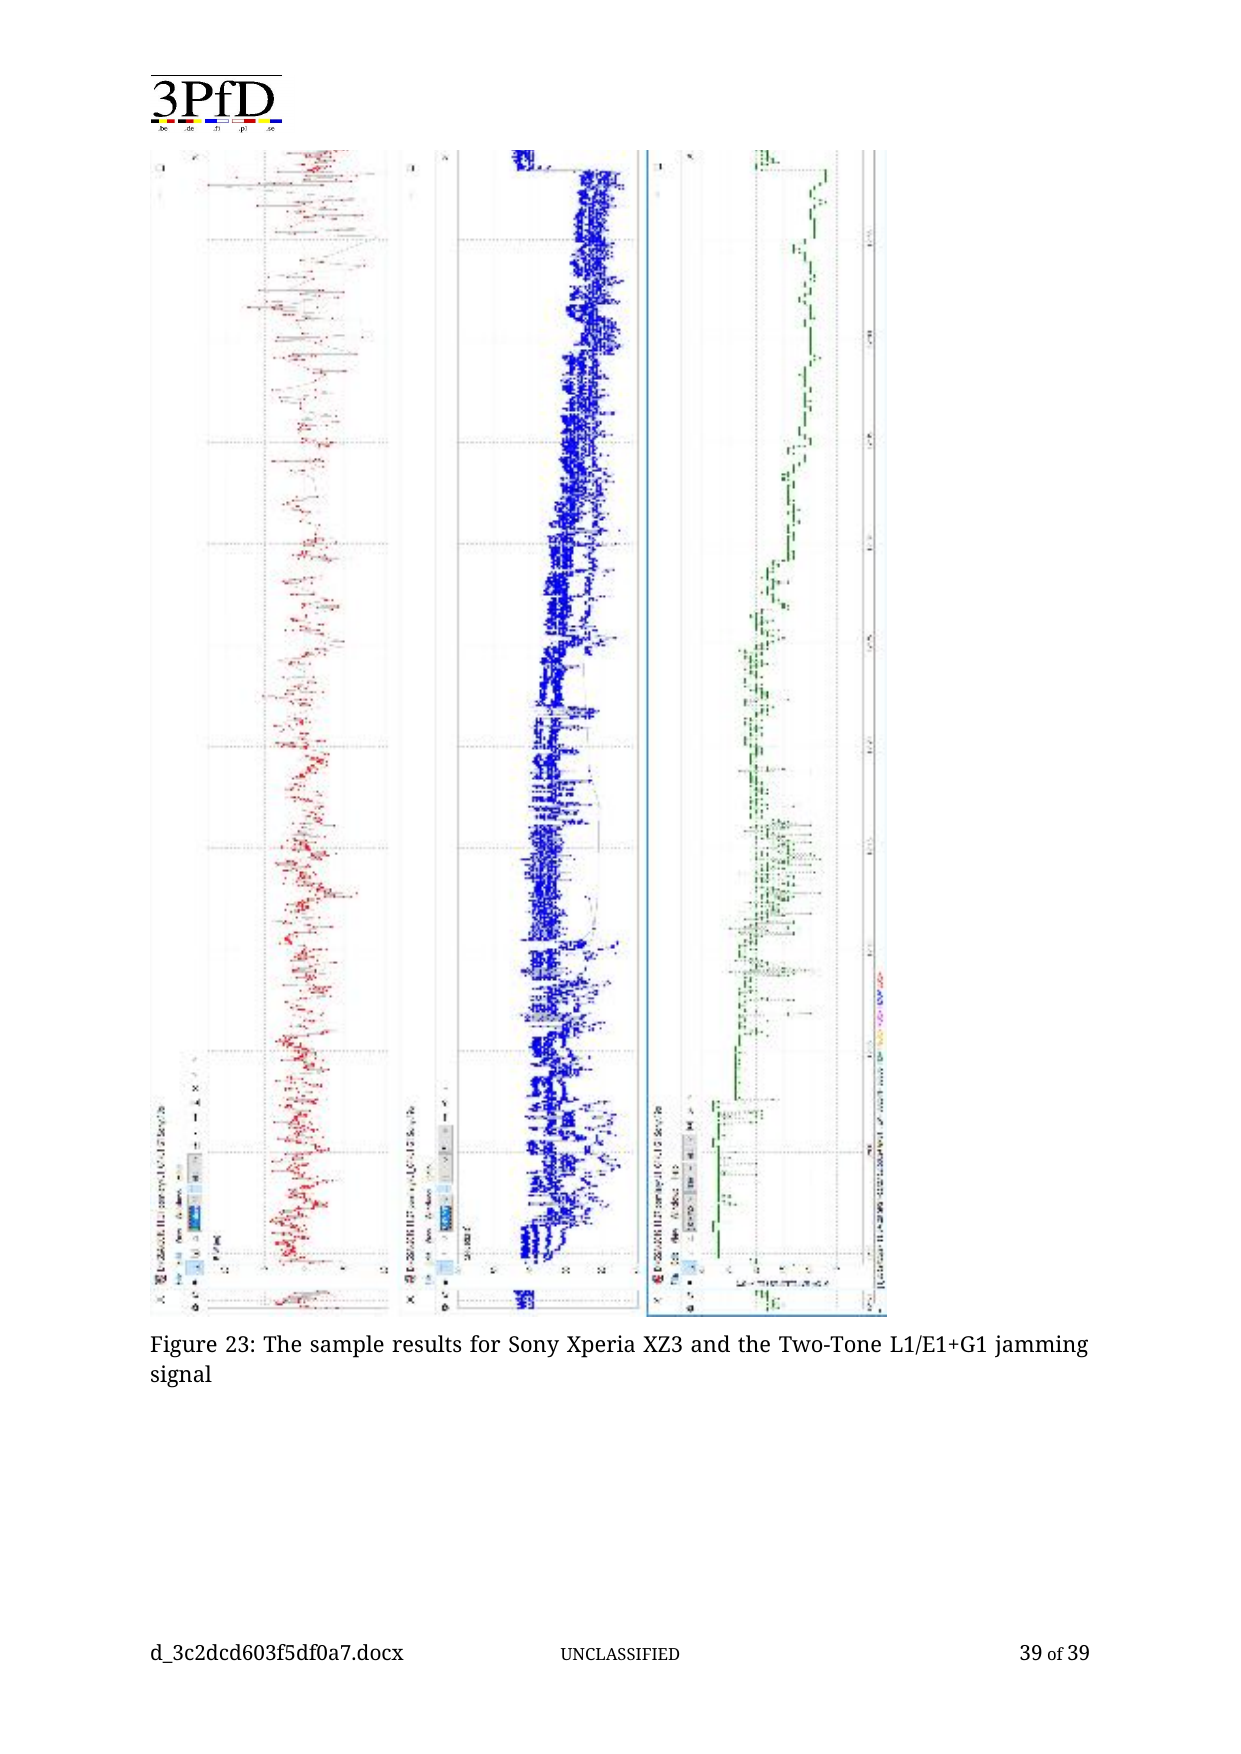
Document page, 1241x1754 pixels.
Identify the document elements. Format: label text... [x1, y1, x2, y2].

picture [150, 150, 887, 1317]
picture [150, 75, 295, 133]
text Figure 23: The sample results for Sony Xperia XZ3 and the Two-Tone L1/E1+G1 jamming signal [150, 1329, 1090, 1388]
